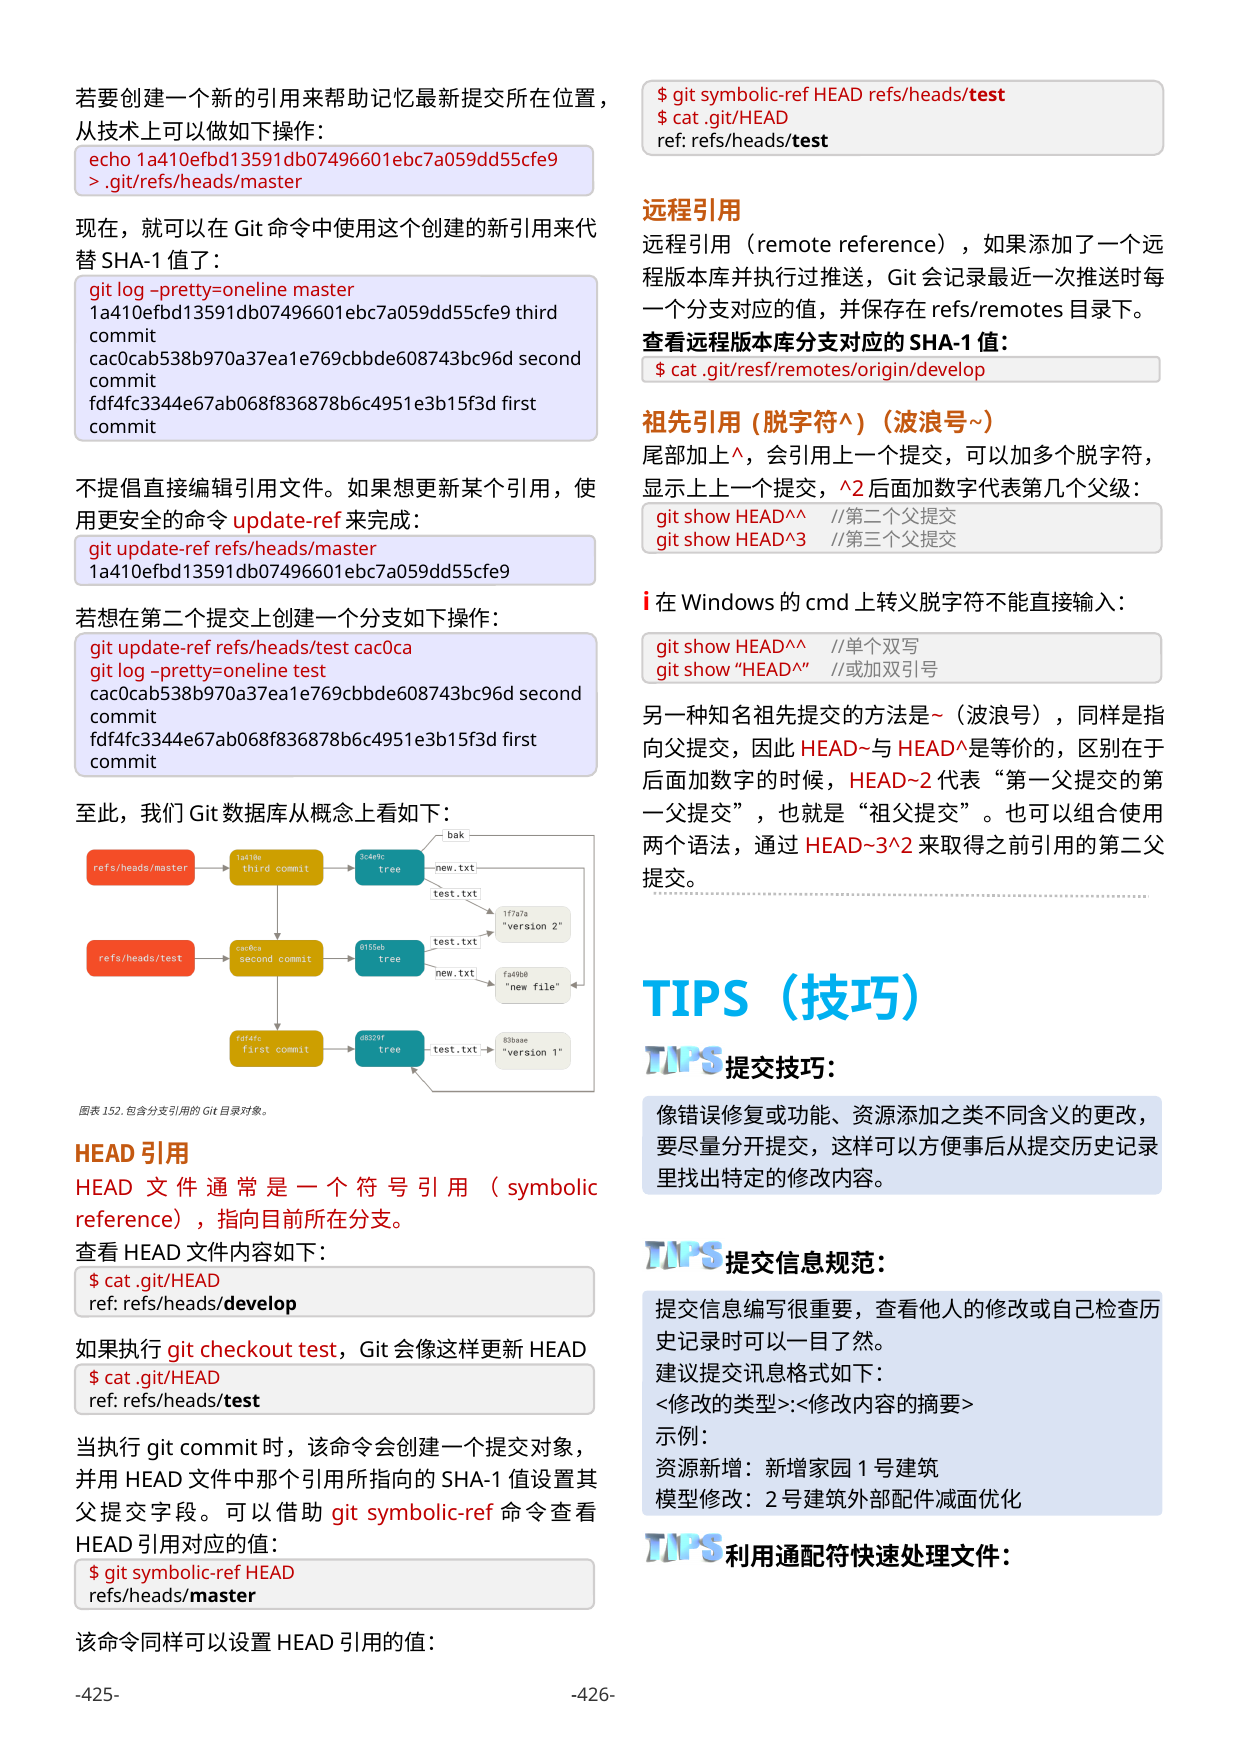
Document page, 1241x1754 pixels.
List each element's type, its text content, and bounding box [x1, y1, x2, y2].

text i在Windows的cmd上转义脱字符不能直接输入： [642, 568, 1165, 633]
text 另一种知名祖先提交的方法是~（波浪号），同样是指向父提交，因此HEAD~与HEAD^是等价的，区别在于后面加数字的时候，HEAD~2代表“第一父提交的第一父提交”，也就是“祖父提交”。也可以组合使用两个语法，通过HEAD~3^2来取得之前引用的第二父提交。 [642, 698, 1165, 893]
text 当执行git commit时，该命令会创建一个提交对象，并用HEAD文件中那个引用所指向的SHA-1值设置其父提交字段。可以借助git symbolic-ref命令查看HEAD引用对应的值： [75, 1429, 598, 1559]
text 提交技巧： [642, 1031, 1165, 1096]
subtitle HEAD引用 [75, 1133, 598, 1169]
text 若要创建一个新的引用来帮助记忆最新提交所在位置，从技术上可以做如下操作： [75, 81, 598, 146]
text 不提倡直接编辑引用文件。如果想更新某个引用，使用更安全的命令update-ref来完成： [75, 471, 598, 536]
text 查看HEAD文件内容如下： [75, 1234, 598, 1267]
text 如果执行git checkout test，Git会像这样更新HEAD [75, 1332, 598, 1364]
text 尾部加上^，会引用上一个提交，可以加多个脱字符，显示上上一个提交，^2后面加数字代表第几个父级： [642, 438, 1165, 503]
text 提交信息规范： [642, 1226, 1165, 1291]
picture [642, 1529, 725, 1565]
text 查看远程版本库分支对应的SHA-1值： [642, 324, 1165, 357]
picture [642, 1237, 725, 1272]
text 该命令同样可以设置HEAD引用的值： [75, 1624, 598, 1657]
picture [75, 828, 598, 1121]
text 现在，就可以在Git命令中使用这个创建的新引用来代替SHA-1值了： [75, 211, 598, 276]
text HEAD文件通常是一个符号引用（symbolic reference），指向目前所在分支。 [75, 1169, 598, 1234]
text 远程引用（remote reference），如果添加了一个远程版本库并执行过推送，Git会记录最近一次推送时每一个分支对应的值，并保存在refs/remotes目录下。 [642, 227, 1165, 324]
text 至此，我们Git数据库从概念上看如下： [75, 796, 598, 828]
subtitle TIPS（技巧） [642, 958, 1165, 1031]
text 若想在第二个提交上创建一个分支如下操作： [75, 601, 598, 633]
text 利用通配符快速处理文件： [642, 1518, 1165, 1583]
subtitle 祖先引用 (脱字符^)（波浪号~） [642, 402, 1165, 438]
picture [642, 1042, 725, 1077]
subtitle 远程引用 [642, 191, 1165, 227]
